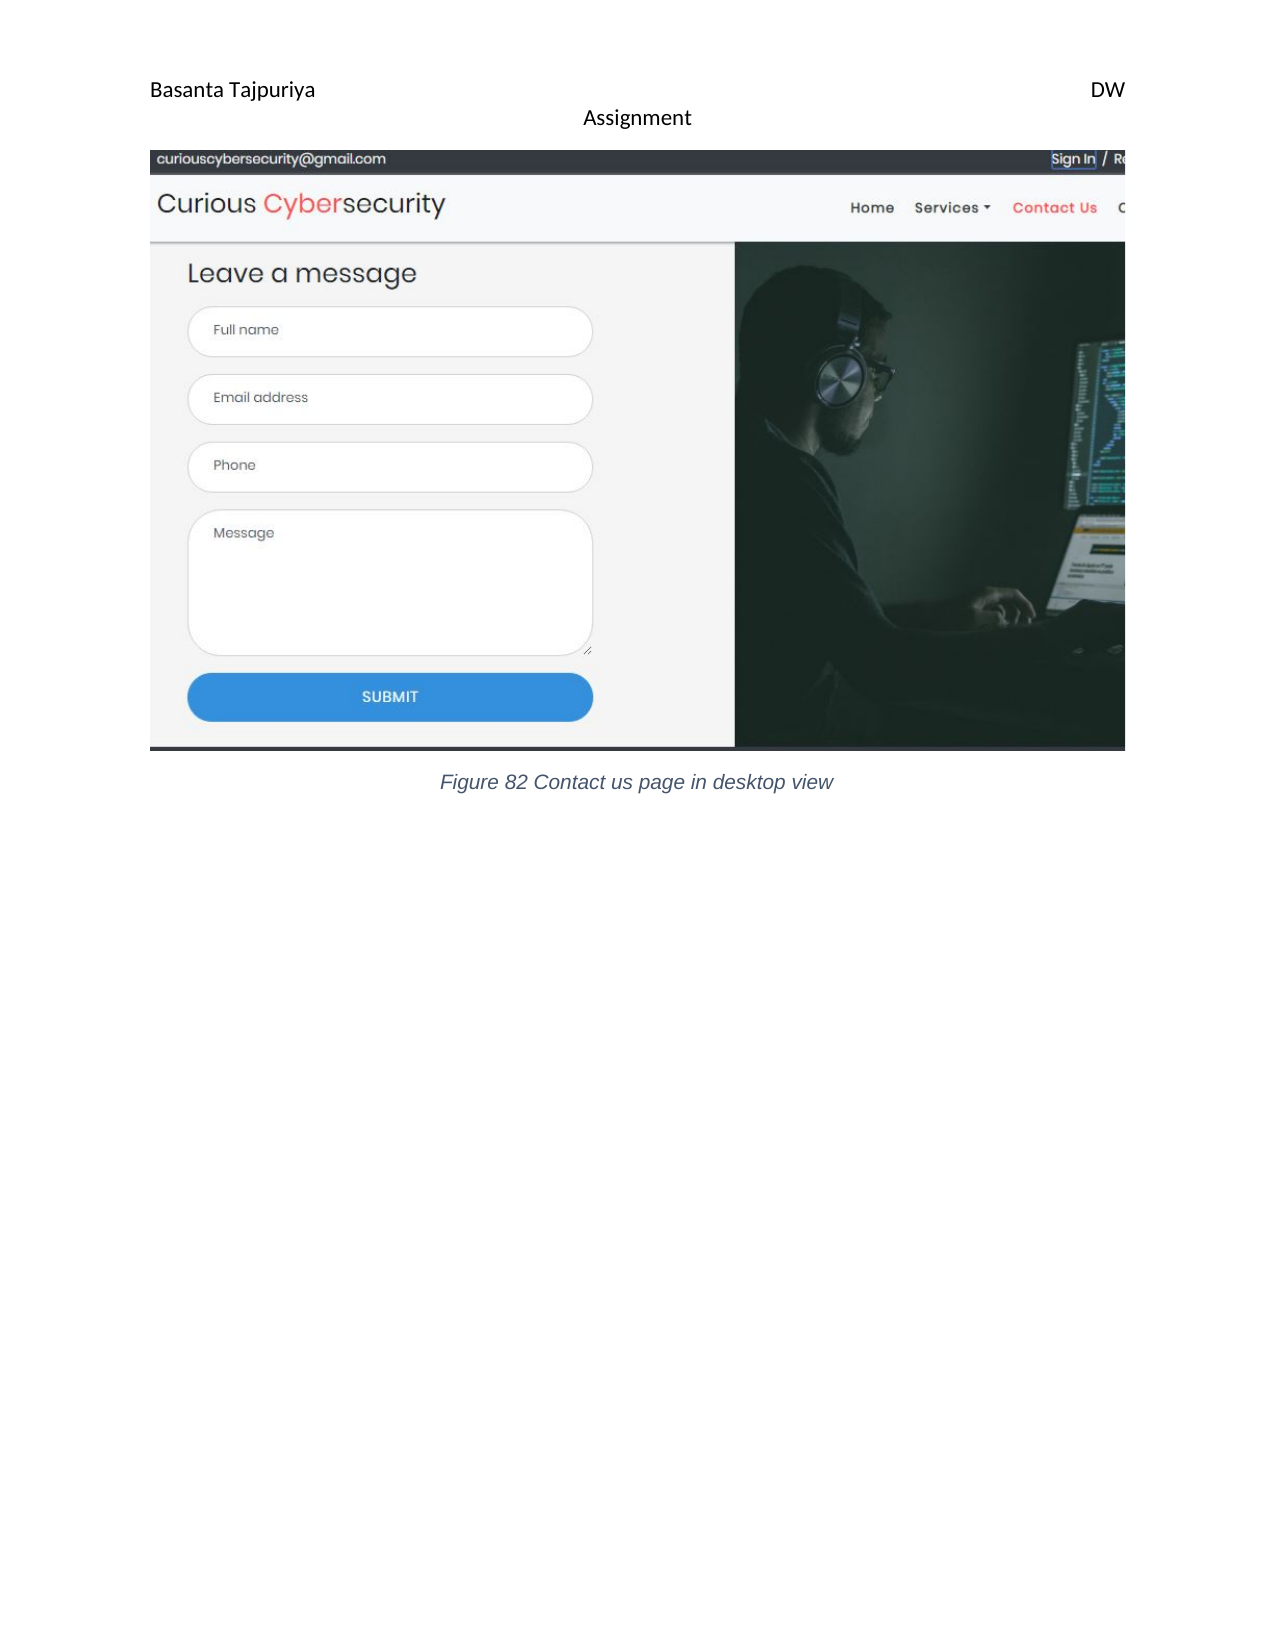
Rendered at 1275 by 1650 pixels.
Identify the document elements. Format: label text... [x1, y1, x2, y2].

text Figure 82 Contact us page in desktop view [150, 770, 1125, 794]
picture [150, 150, 1125, 751]
